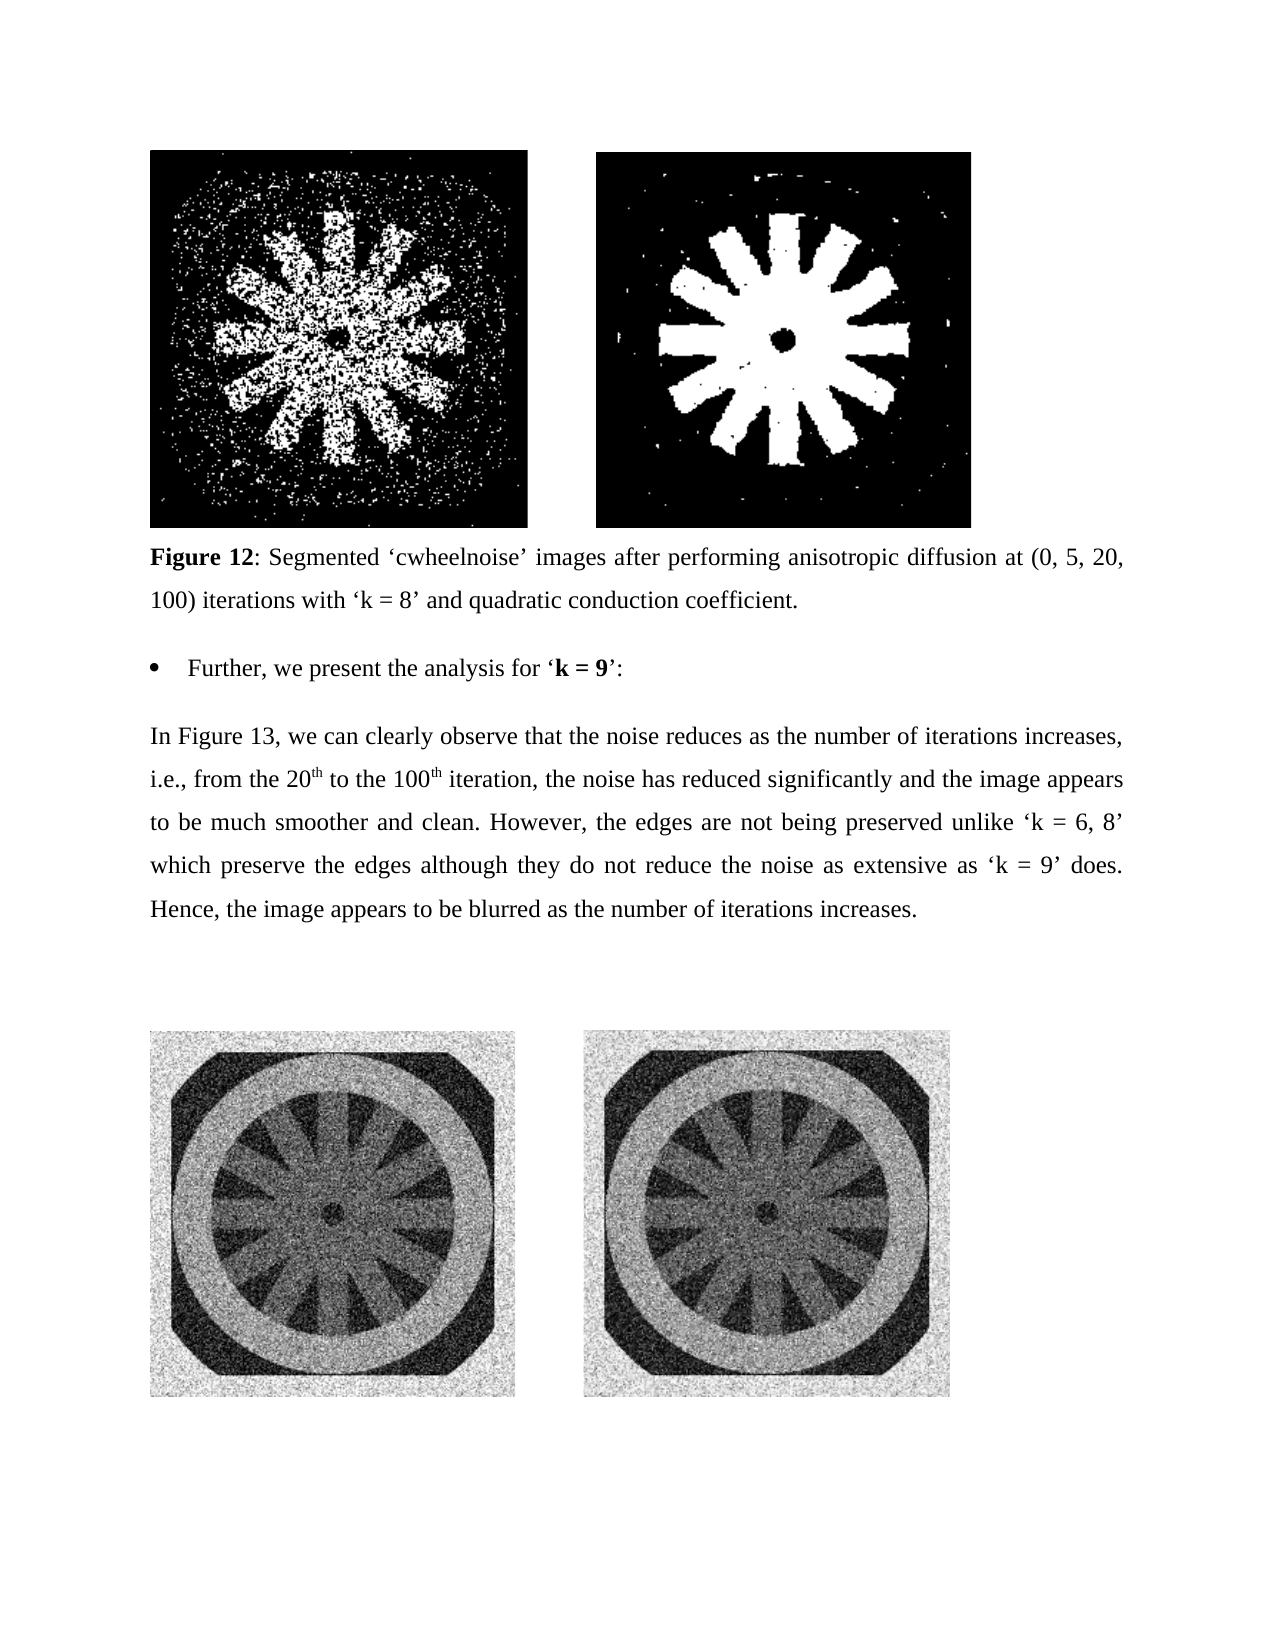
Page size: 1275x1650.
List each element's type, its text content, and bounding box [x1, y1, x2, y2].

picture [583, 1030, 950, 1397]
picture [150, 1031, 515, 1397]
text In Figure 13, we can clearly observe that the noise reduces as the number of iterations increases, i.e., from the 20th to the 100th iteration, the noise has reduced significantly and the image appears to be much smoother and clean. However, the edges are not being preserved unlike ‘k = 6, 8’ which preserve the edges although they do not reduce the noise as extensive as ‘k = 9’ does. Hence, the image appears to be blurred as the number of iterations increases. [150, 721, 1125, 922]
list Further, we present the analysis for ‘k = 9’: [150, 653, 1125, 682]
picture [596, 152, 972, 528]
text Figure 12: Segmented ‘cwheelnoise’ images after performing anisotropic diffusion at (0, 5, 20, 100) iterations with ‘k = 8’ and quadratic conduction coefficient. [150, 542, 1125, 614]
picture [150, 150, 528, 528]
